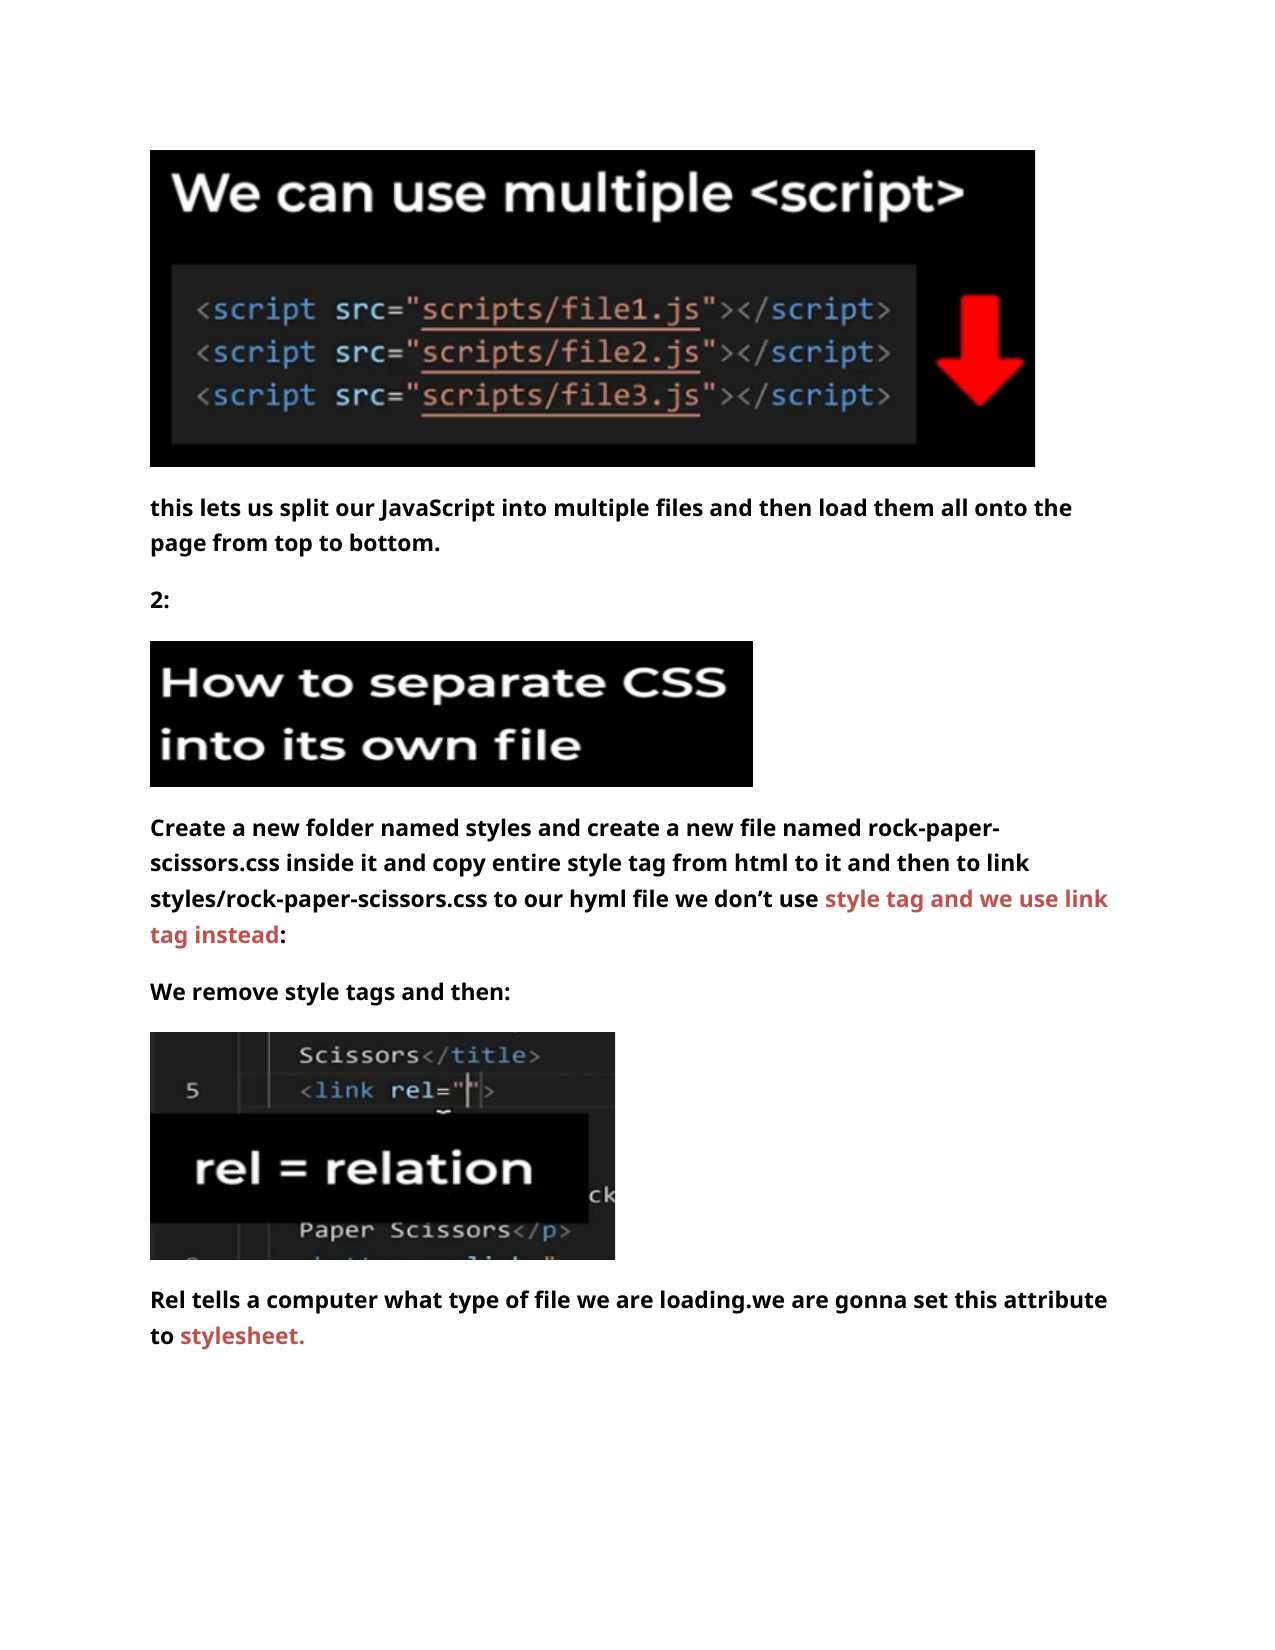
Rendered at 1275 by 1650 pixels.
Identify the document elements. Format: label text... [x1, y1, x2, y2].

picture [150, 1032, 615, 1260]
picture [150, 150, 1035, 467]
text We remove style tags and then: [150, 976, 1125, 1007]
text Create a new folder named styles and create a new file named rock-paper-scissors.css inside it and copy entire style tag from html to it and then to link styles/rock-paper-scissors.css to our hyml file we don’t use style tag and we use link tag instead: [150, 811, 1125, 951]
text Rel tells a computer what type of file we are loading.we are gonna set this attribute to stylesheet. [150, 1284, 1125, 1351]
picture [150, 641, 753, 787]
text this lets us split our JavaScript into multiple files and then load them all onto the page from top to bottom. [150, 491, 1125, 559]
text 2: [150, 584, 1125, 615]
